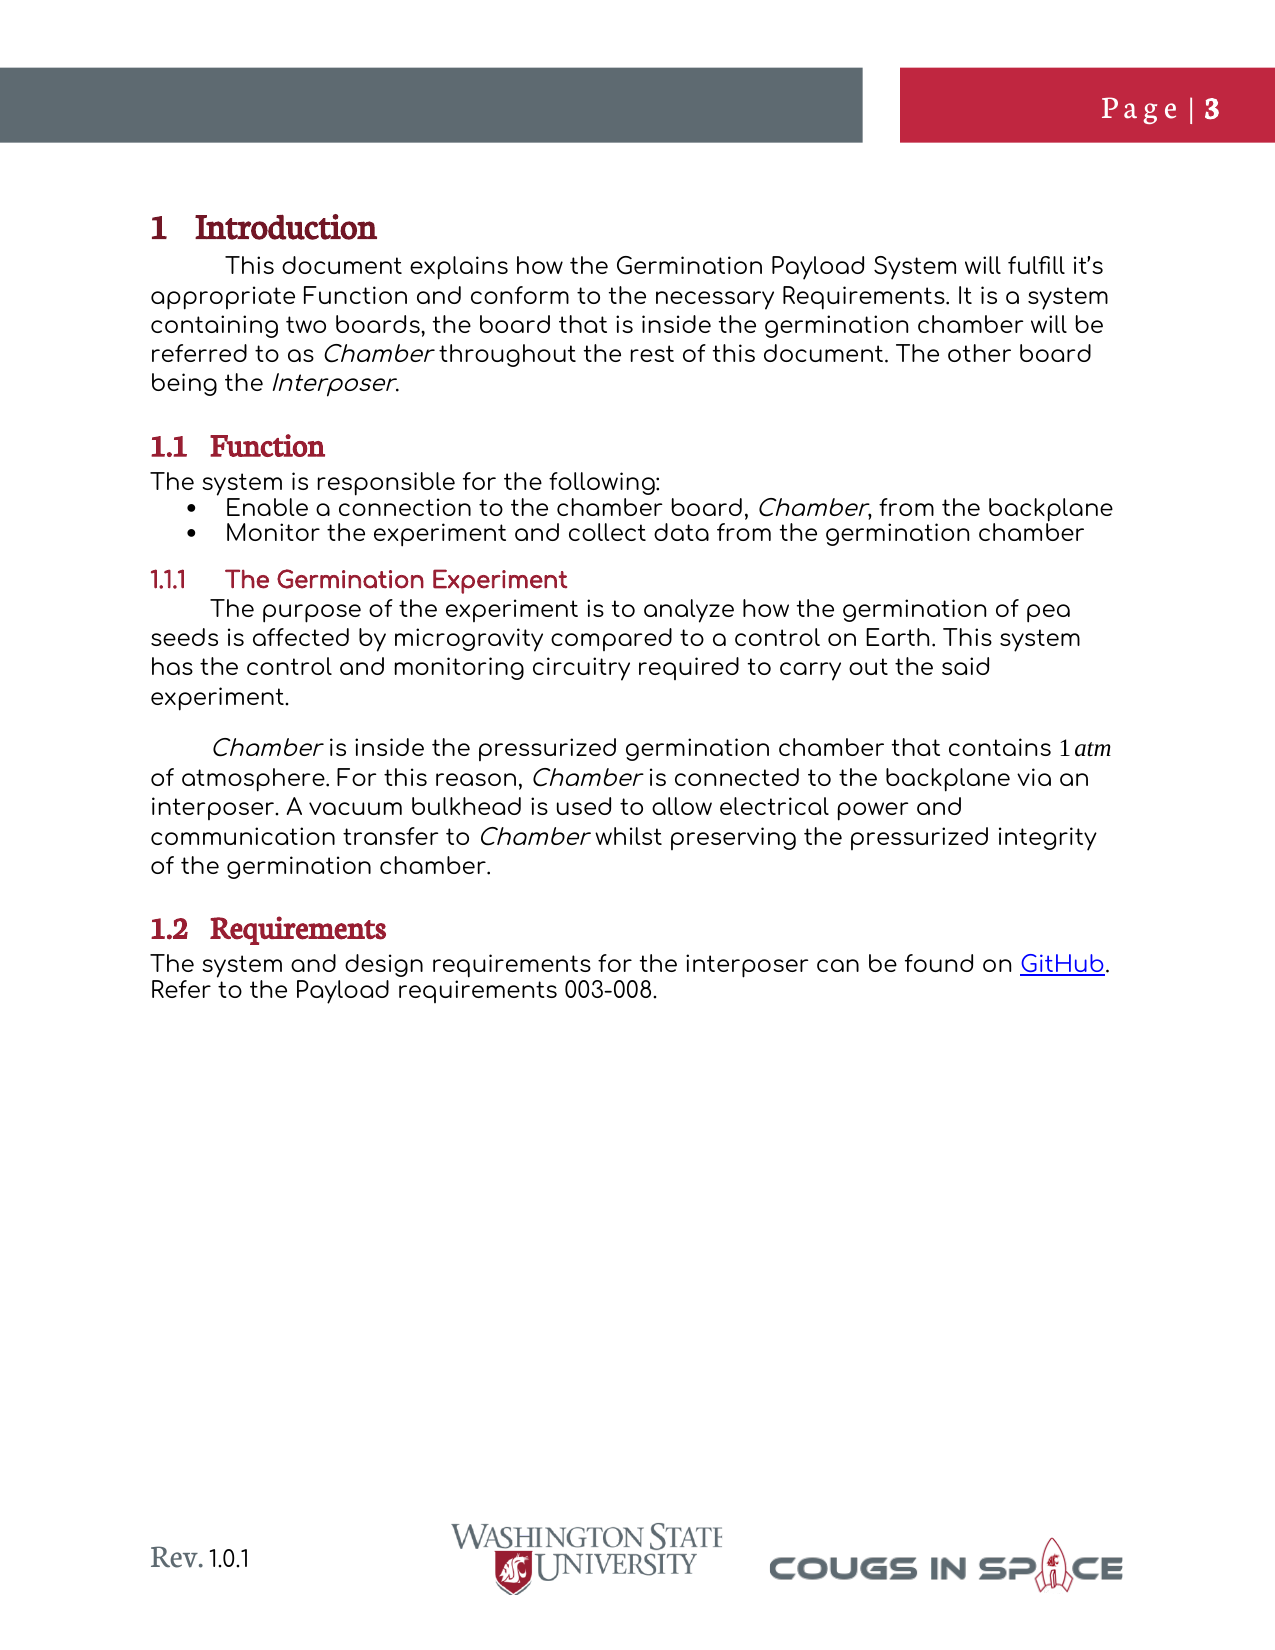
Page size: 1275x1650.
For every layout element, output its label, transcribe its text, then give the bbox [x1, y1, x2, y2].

text The purpose of the experiment is to analyze how the germination of pea seeds is affected by microgravity compared to a control on Earth. This system has the control and monitoring circuitry required to carry out the said experiment. [150, 597, 1125, 710]
list Enable a connection to the chamber board, Chamber, from the backplane [187, 496, 1125, 521]
subtitle Requirements [150, 904, 1125, 946]
list Monitor the experiment and collect data from the germination chamber [187, 521, 1125, 547]
subtitle The Germination Experiment [150, 568, 1125, 593]
subtitle Function [150, 422, 1125, 464]
picture [769, 1537, 1123, 1594]
picture [450, 1522, 723, 1595]
text This document explains how the Germination Payload System will fulfill it’s appropriate Function and conform to the necessary Requirements. It is a system containing two boards, the board that is inside the germination chamber will be referred to as Chamber throughout the rest of this document. The other board being the Interposer. [150, 254, 1125, 397]
subtitle Introduction [150, 200, 1125, 247]
text The system and design requirements for the interposer can be found on GitHub. Refer to the Payload requirements 003-008. [150, 952, 1125, 1003]
text Chamber is inside the pressurized germination chamber that contains of atmosphere. For this reason, Chamber is connected to the backplane via an interposer. A vacuum bulkhead is used to allow electrical power and communication transfer to Chamber whilst preserving the pressurized integrity of the germination chamber. [150, 735, 1125, 879]
text The system is responsible for the following: [150, 470, 1125, 496]
